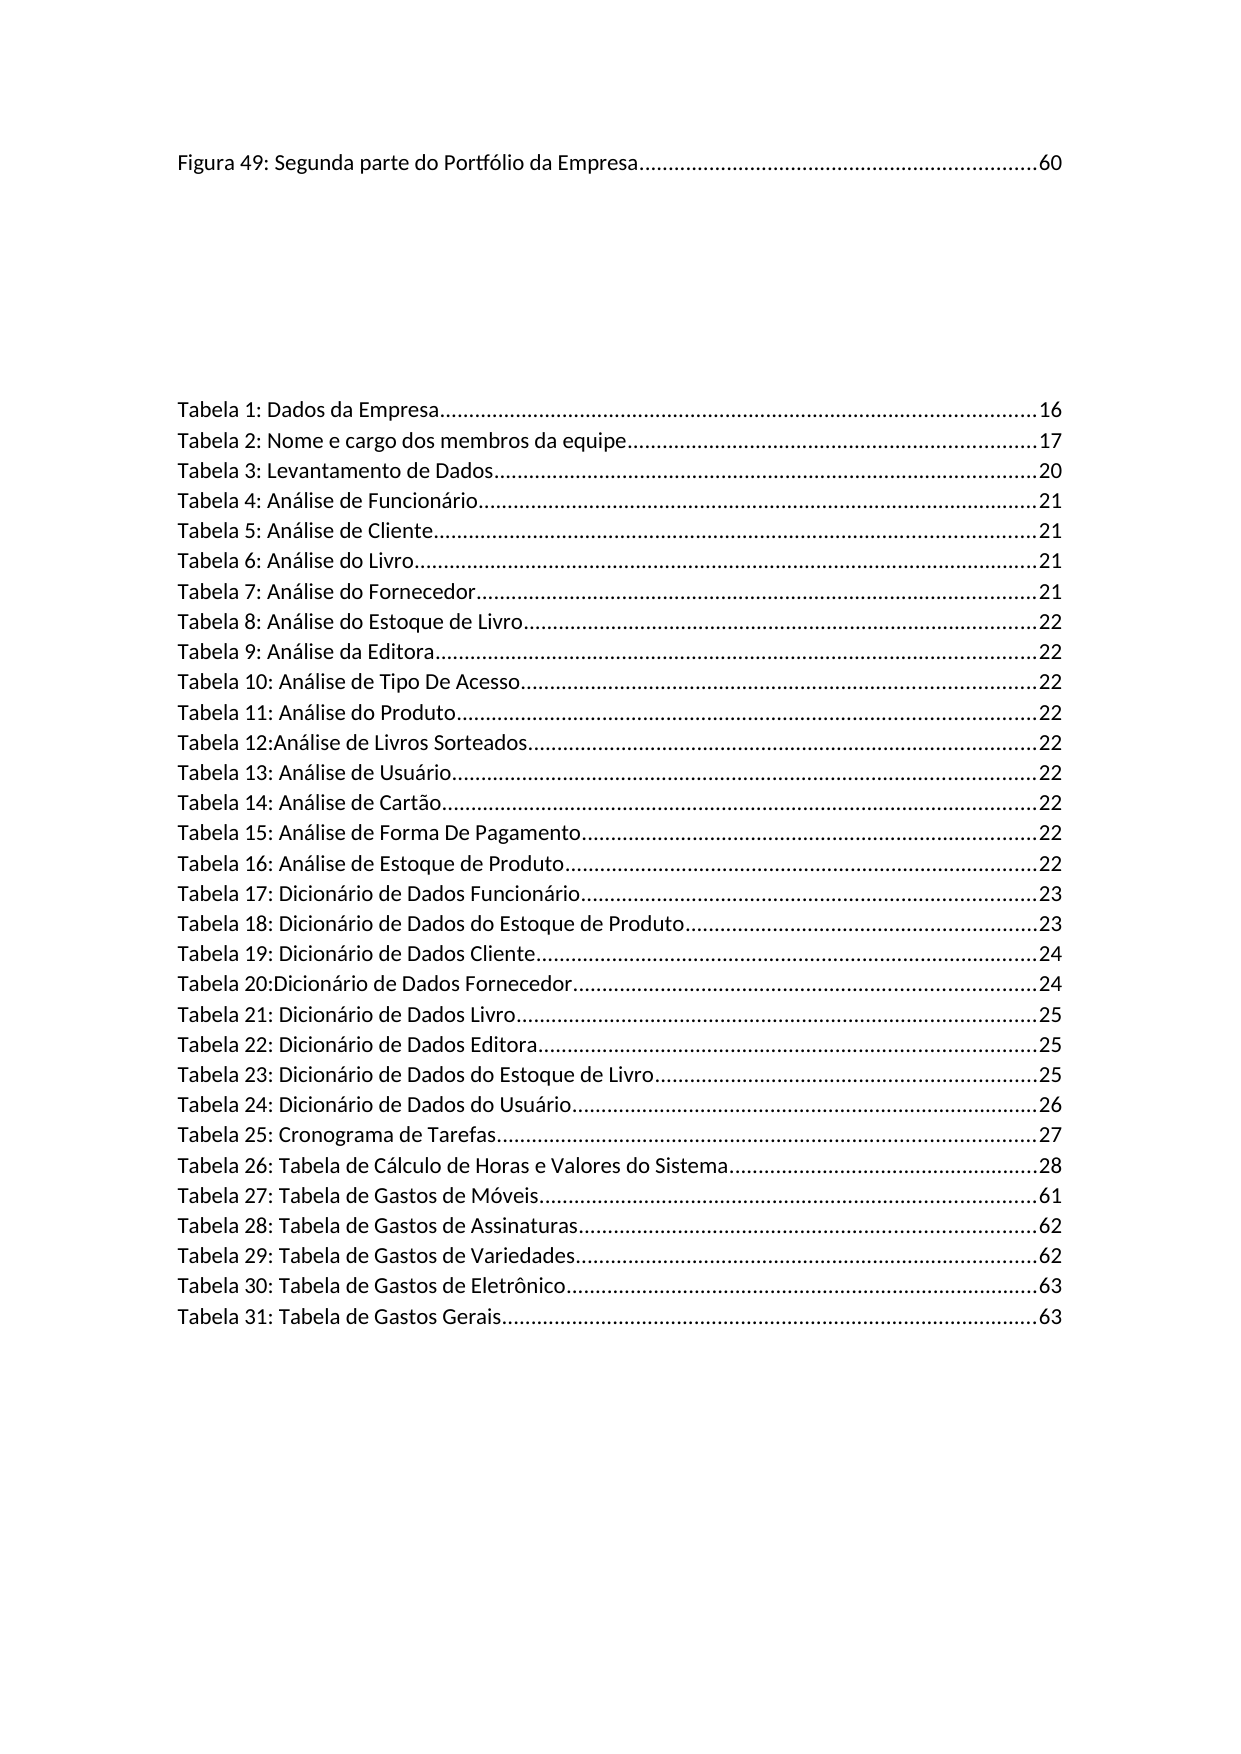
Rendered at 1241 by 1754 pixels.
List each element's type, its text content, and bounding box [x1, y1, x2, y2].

text Tabela 21: Dicionário de Dados Livro 25 [177, 1000, 1063, 1028]
text Tabela 17: Dicionário de Dados Funcionário 23 [177, 879, 1063, 907]
text Tabela 12:Análise de Livros Sorteados 22 [177, 728, 1063, 756]
text Tabela 27: Tabela de Gastos de Móveis 61 [177, 1181, 1063, 1209]
text Figura 49: Segunda parte do Portfólio da Empresa 60 [177, 148, 1063, 176]
text Tabela 26: Tabela de Cálculo de Horas e Valores do Sistema 28 [177, 1151, 1063, 1179]
text Tabela 18: Dicionário de Dados do Estoque de Produto 23 [177, 909, 1063, 937]
text Tabela 10: Análise de Tipo De Acesso 22 [177, 667, 1063, 695]
text Tabela 3: Levantamento de Dados 20 [177, 456, 1063, 484]
text Tabela 30: Tabela de Gastos de Eletrônico 63 [177, 1272, 1063, 1299]
text Tabela 29: Tabela de Gastos de Variedades 62 [177, 1241, 1063, 1269]
text Tabela 7: Análise do Fornecedor 21 [177, 577, 1063, 605]
text Tabela 6: Análise do Livro 21 [177, 547, 1063, 574]
text Tabela 23: Dicionário de Dados do Estoque de Livro 25 [177, 1060, 1063, 1088]
text Tabela 9: Análise da Editora 22 [177, 637, 1063, 665]
text Tabela 8: Análise do Estoque de Livro 22 [177, 607, 1063, 635]
text Tabela 25: Cronograma de Tarefas 27 [177, 1121, 1063, 1148]
text Tabela 11: Análise do Produto 22 [177, 698, 1063, 726]
text Tabela 5: Análise de Cliente 21 [177, 516, 1063, 544]
text Tabela 13: Análise de Usuário 22 [177, 758, 1063, 786]
text Tabela 24: Dicionário de Dados do Usuário 26 [177, 1090, 1063, 1118]
text Tabela 1: Dados da Empresa 16 [177, 396, 1063, 423]
text Tabela 2: Nome e cargo dos membros da equipe 17 [177, 426, 1063, 454]
text Tabela 16: Análise de Estoque de Produto 22 [177, 849, 1063, 877]
text Tabela 20:Dicionário de Dados Fornecedor 24 [177, 969, 1063, 997]
text Tabela 28: Tabela de Gastos de Assinaturas 62 [177, 1211, 1063, 1239]
text Tabela 15: Análise de Forma De Pagamento 22 [177, 818, 1063, 846]
text Tabela 22: Dicionário de Dados Editora 25 [177, 1030, 1063, 1058]
text Tabela 14: Análise de Cartão 22 [177, 788, 1063, 816]
text Tabela 19: Dicionário de Dados Cliente 24 [177, 939, 1063, 967]
text Tabela 31: Tabela de Gastos Gerais 63 [177, 1302, 1063, 1330]
text Tabela 4: Análise de Funcionário 21 [177, 486, 1063, 514]
